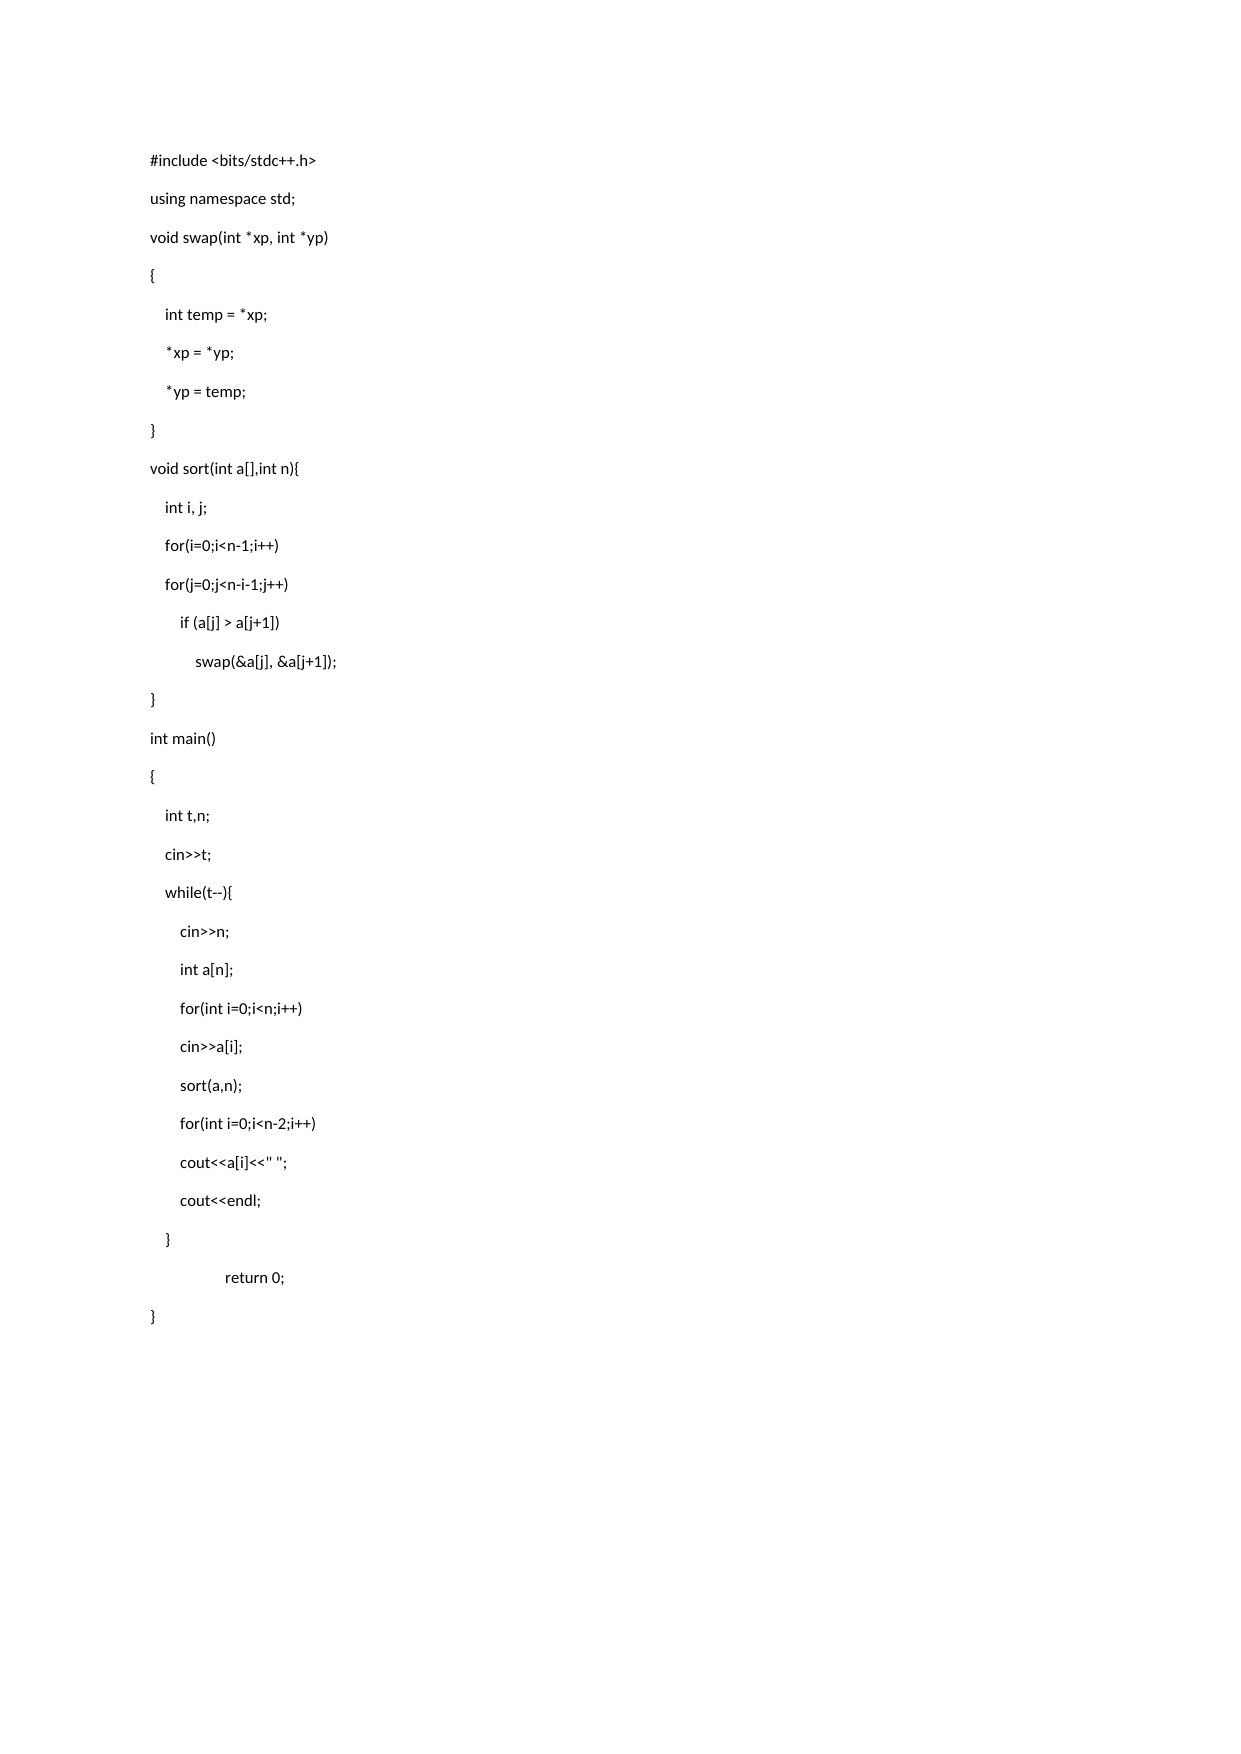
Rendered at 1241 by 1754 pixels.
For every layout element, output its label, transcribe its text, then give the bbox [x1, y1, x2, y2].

text if (a[j] > a[j+1]) [150, 612, 1090, 633]
text *yp = temp; [150, 381, 1090, 402]
text sort(a,n); [150, 1075, 1090, 1095]
text int temp = *xp; [150, 304, 1090, 324]
text *xp = *yp; [150, 343, 1090, 363]
text } [150, 689, 1090, 710]
text cin>>a[i]; [150, 1036, 1090, 1057]
text { [150, 767, 1090, 787]
text int a[n]; [150, 959, 1090, 980]
text for(int i=0;i<n;i++) [150, 998, 1090, 1018]
text using namespace std; [150, 188, 1090, 209]
text cout<<endl; [150, 1191, 1090, 1211]
text #include <bits/stdc++.h> [150, 150, 1090, 170]
text cin>>t; [150, 844, 1090, 864]
text cin>>n; [150, 921, 1090, 941]
text void sort(int a[],int n){ [150, 458, 1090, 479]
text int t,n; [150, 805, 1090, 826]
text cout<<a[i]<<" "; [150, 1152, 1090, 1172]
text return 0; [150, 1268, 1090, 1288]
text for(j=0;j<n-i-1;j++) [150, 574, 1090, 594]
text int i, j; [150, 497, 1090, 517]
text { [150, 266, 1090, 286]
text } [150, 420, 1090, 440]
text } [150, 1229, 1090, 1249]
text int main() [150, 728, 1090, 748]
text void swap(int *xp, int *yp) [150, 227, 1090, 247]
text while(t--){ [150, 882, 1090, 903]
text swap(&a[j], &a[j+1]); [150, 651, 1090, 671]
text } [150, 1306, 1090, 1327]
text for(int i=0;i<n-2;i++) [150, 1113, 1090, 1134]
text for(i=0;i<n-1;i++) [150, 535, 1090, 556]
